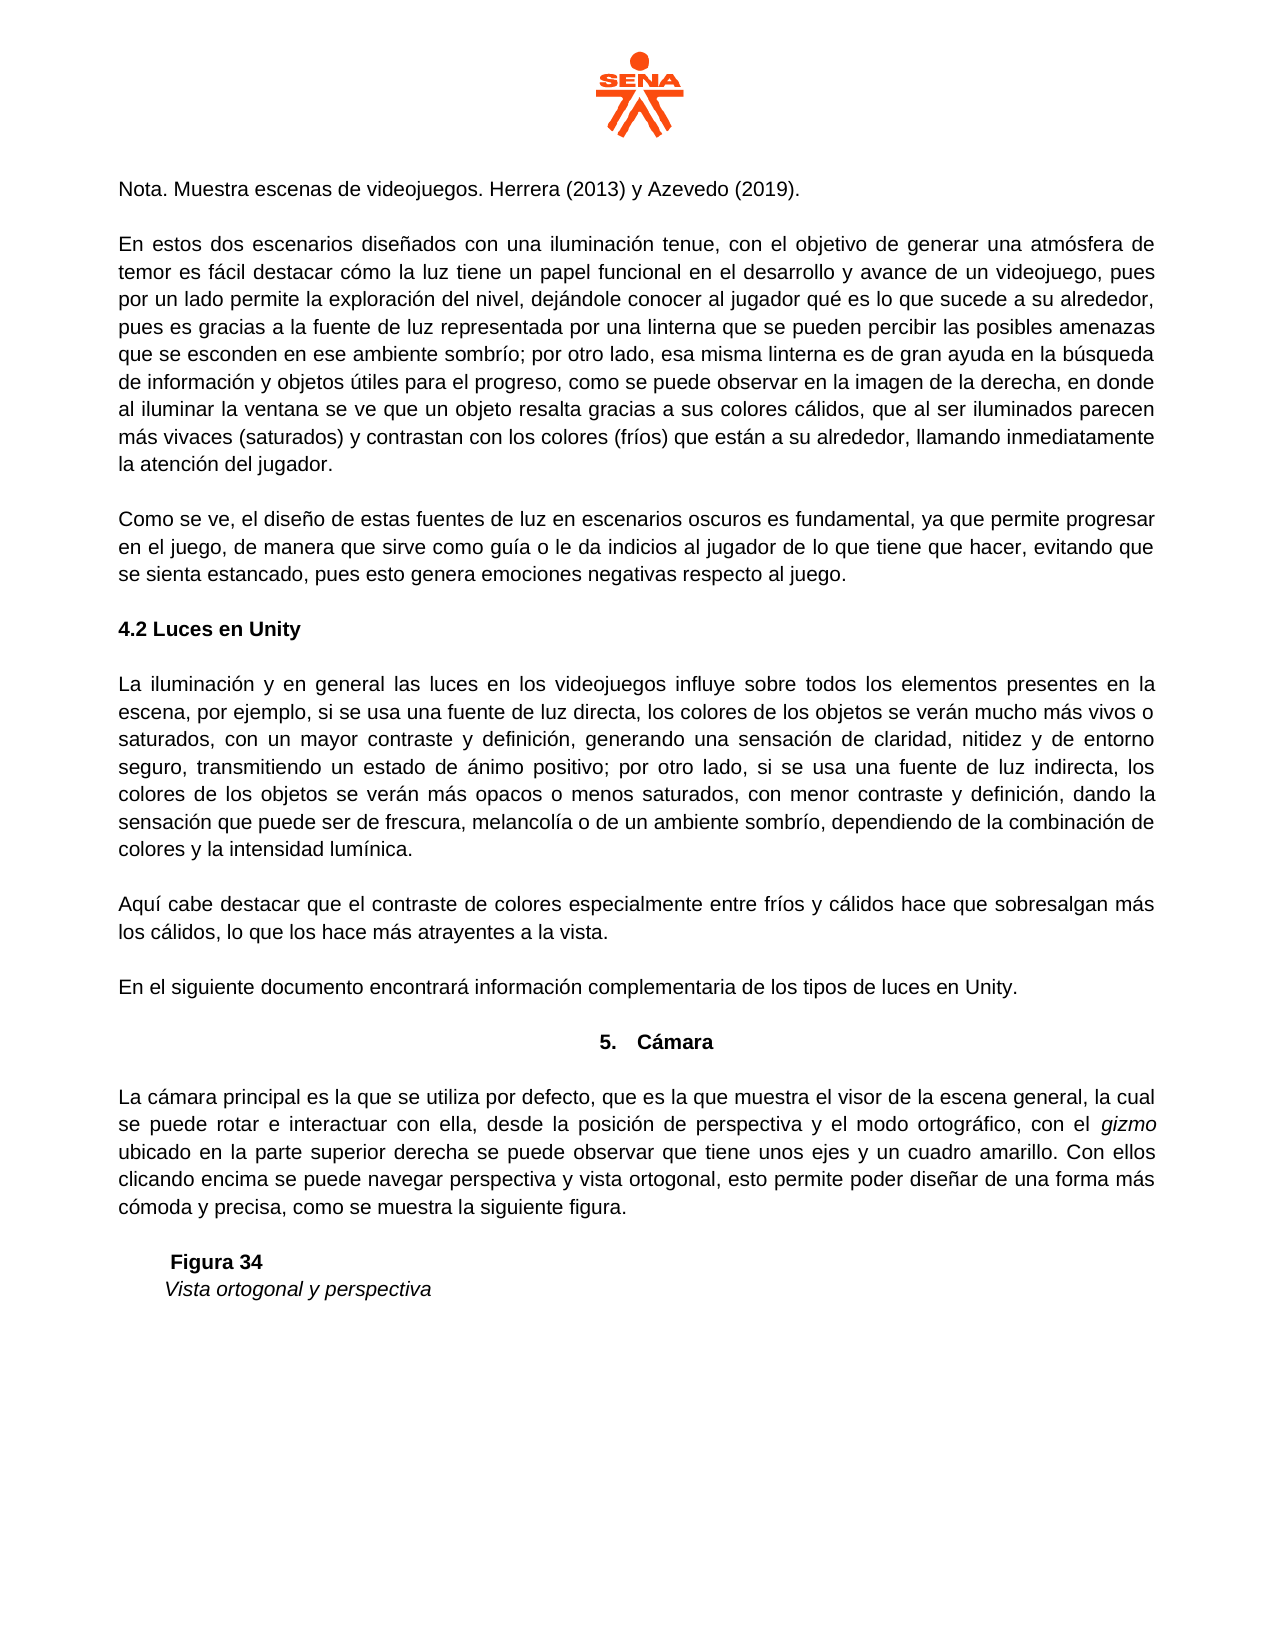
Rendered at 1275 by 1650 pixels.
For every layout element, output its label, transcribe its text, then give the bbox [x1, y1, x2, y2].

text 4.2 Luces en Unity [118, 617, 1157, 641]
text Figura 34 [118, 1250, 1157, 1274]
text La iluminación y en general las luces en los videojuegos influye sobre todos los elementos presentes en la escena, por ejemplo, si se usa una fuente de luz directa, los colores de los objetos se verán mucho más vivos o saturados, con un mayor contraste y definición, generando una sensación de claridad, nitidez y de entorno seguro, transmitiendo un estado de ánimo positivo; por otro lado, si se usa una fuente de luz indirecta, los colores de los objetos se verán más opacos o menos saturados, con menor contraste y definición, dando la sensación que puede ser de frescura, melancolía o de un ambiente sombrío, dependiendo de la combinación de colores y la intensidad lumínica. [118, 672, 1157, 861]
text La cámara principal es la que se utiliza por defecto, que es la que muestra el visor de la escena general, la cual se puede rotar e interactuar con ella, desde la posición de perspectiva y el modo ortográfico, con el gizmo ubicado en la parte superior derecha se puede observar que tiene unos ejes y un cuadro amarillo. Con ellos clicando encima se puede navegar perspectiva y vista ortogonal, esto permite poder diseñar de una forma más cómoda y precisa, como se muestra la siguiente figura. [118, 1085, 1157, 1219]
list Cámara [156, 1030, 1157, 1054]
text En estos dos escenarios diseñados con una iluminación tenue, con el objetivo de generar una atmósfera de temor es fácil destacar cómo la luz tiene un papel funcional en el desarrollo y avance de un videojuego, pues por un lado permite la exploración del nivel, dejándole conocer al jugador qué es lo que sucede a su alrededor, pues es gracias a la fuente de luz representada por una linterna que se pueden percibir las posibles amenazas que se esconden en ese ambiente sombrío; por otro lado, esa misma linterna es de gran ayuda en la búsqueda de información y objetos útiles para el progreso, como se puede observar en la imagen de la derecha, en donde al iluminar la ventana se ve que un objeto resalta gracias a sus colores cálidos, que al ser iluminados parecen más vivaces (saturados) y contrastan con los colores (fríos) que están a su alrededor, llamando inmediatamente la atención del jugador. [118, 232, 1157, 476]
text Como se ve, el diseño de estas fuentes de luz en escenarios oscuros es fundamental, ya que permite progresar en el juego, de manera que sirve como guía o le da indicios al jugador de lo que tiene que hacer, evitando que se sienta estancado, pues esto genera emociones negativas respecto al juego. [118, 507, 1157, 586]
text Nota. Muestra escenas de videojuegos. Herrera (2013) y Azevedo (2019). [118, 177, 1157, 201]
text En el siguiente documento encontrará información complementaria de los tipos de luces en Unity. [118, 975, 1157, 999]
text Vista ortogonal y perspectiva [118, 1277, 1157, 1301]
picture [585, 48, 690, 142]
text Aquí cabe destacar que el contraste de colores especialmente entre fríos y cálidos hace que sobresalgan más los cálidos, lo que los hace más atrayentes a la vista. [118, 892, 1157, 944]
